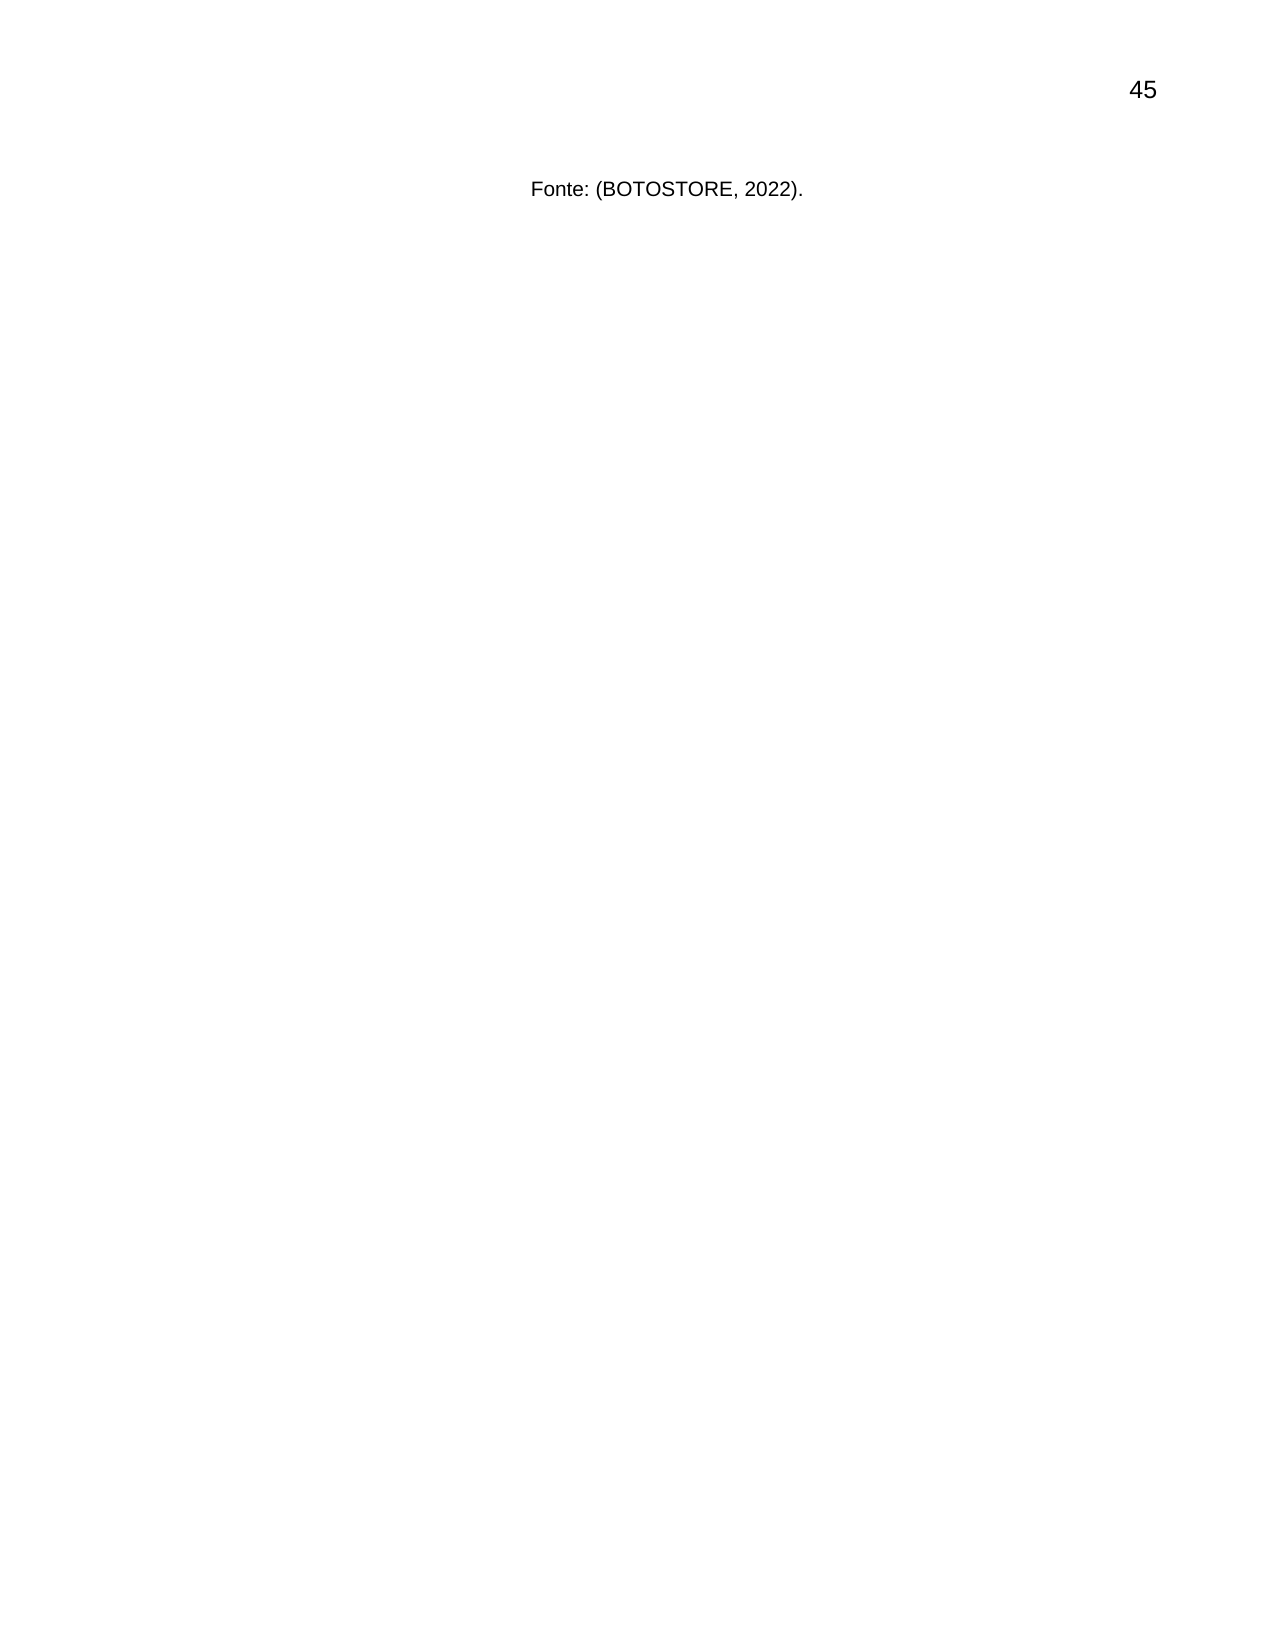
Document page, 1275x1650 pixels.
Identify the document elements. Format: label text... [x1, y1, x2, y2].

text Fonte: (BOTOSTORE, 2022). [177, 177, 1157, 201]
